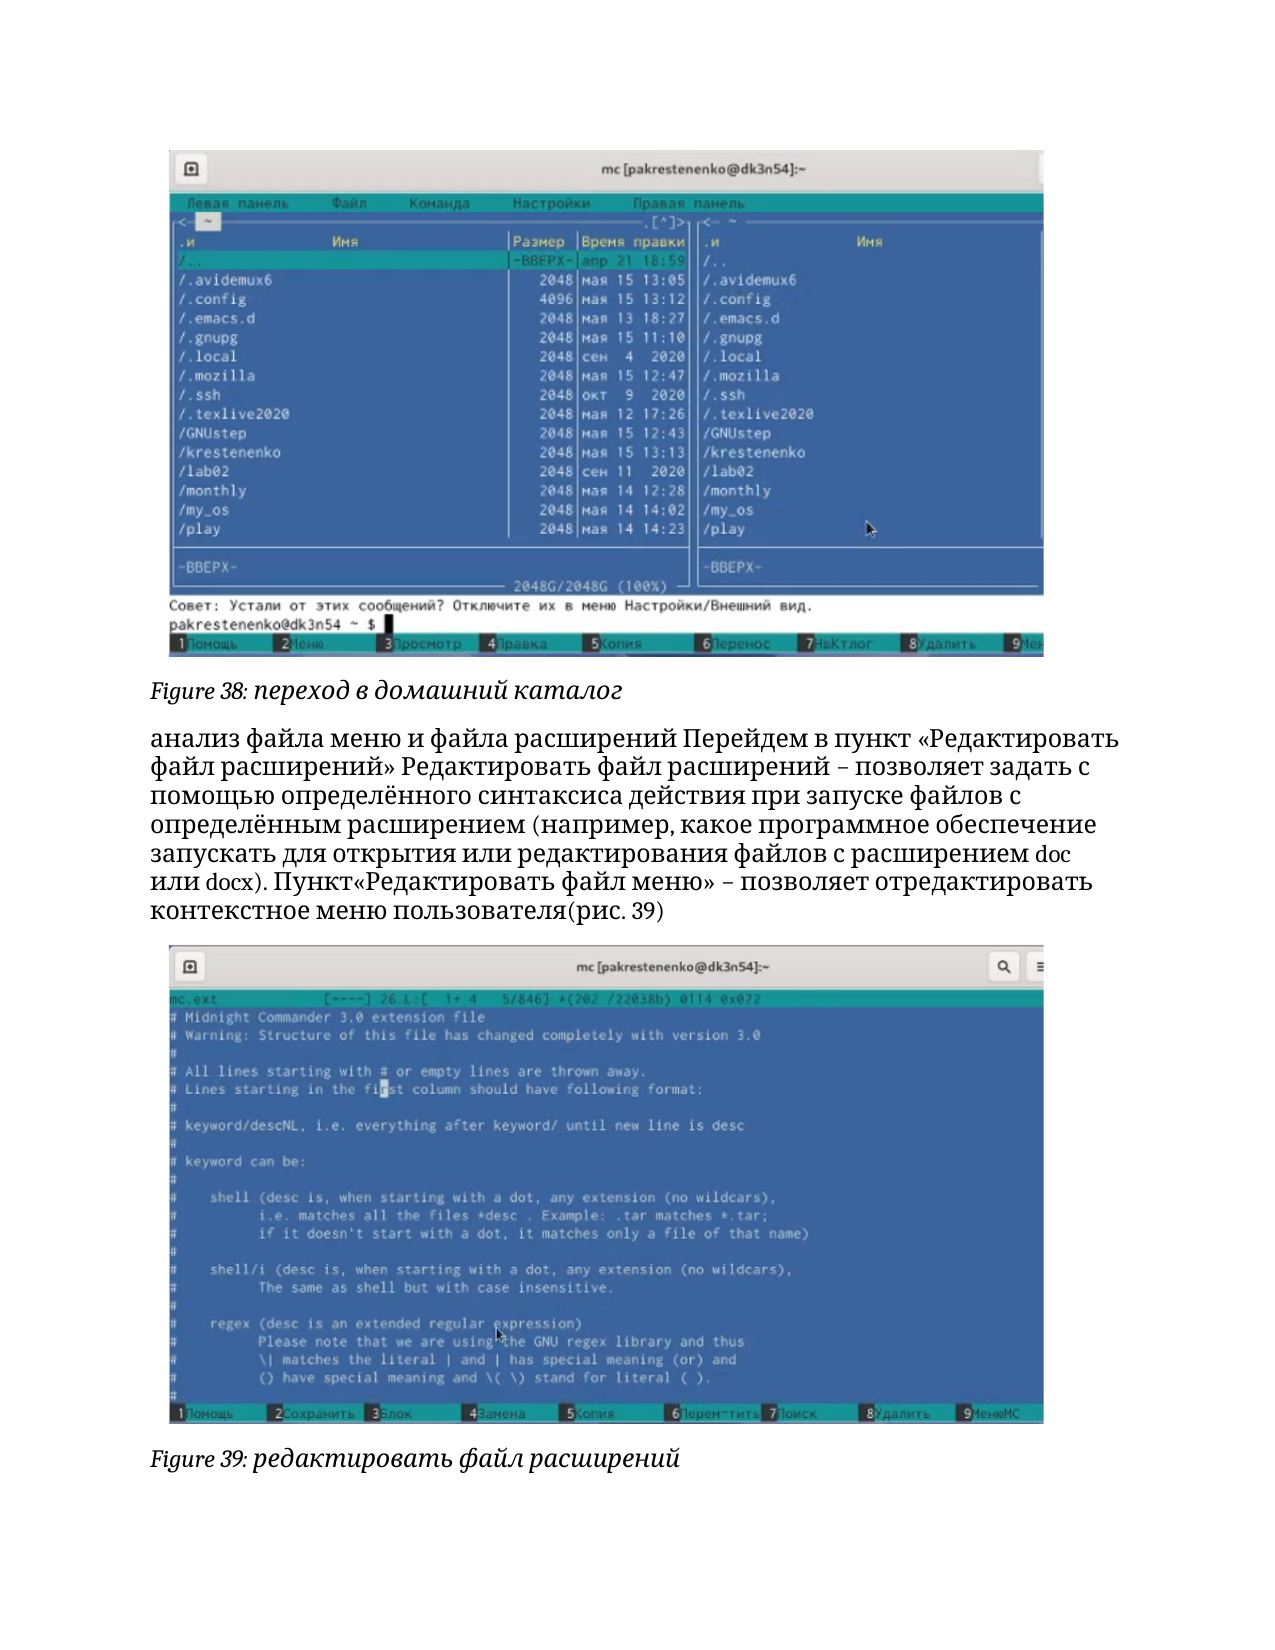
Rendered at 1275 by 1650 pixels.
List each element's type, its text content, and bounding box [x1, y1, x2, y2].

text анализ файла меню и файла расширений Перейдем в пункт «Редактировать файл расширений» Редактировать файл расширений − позволяет задать с помощью определённого синтаксиса действия при запуске файлов с определённым расширением (например, какое программное обеспечение запускать для открытия или редактирования файлов с расширением doc или docx). Пункт«Редактировать файл меню» − позволяет отредактировать контекстное меню пользователя(рис. 39) [150, 724, 1125, 926]
text Figure 39: редактировать файл расширений [150, 1444, 1125, 1473]
text Figure 38: переход в домашний каталог [150, 677, 1125, 706]
picture [168, 944, 1044, 1424]
picture [168, 150, 1044, 657]
